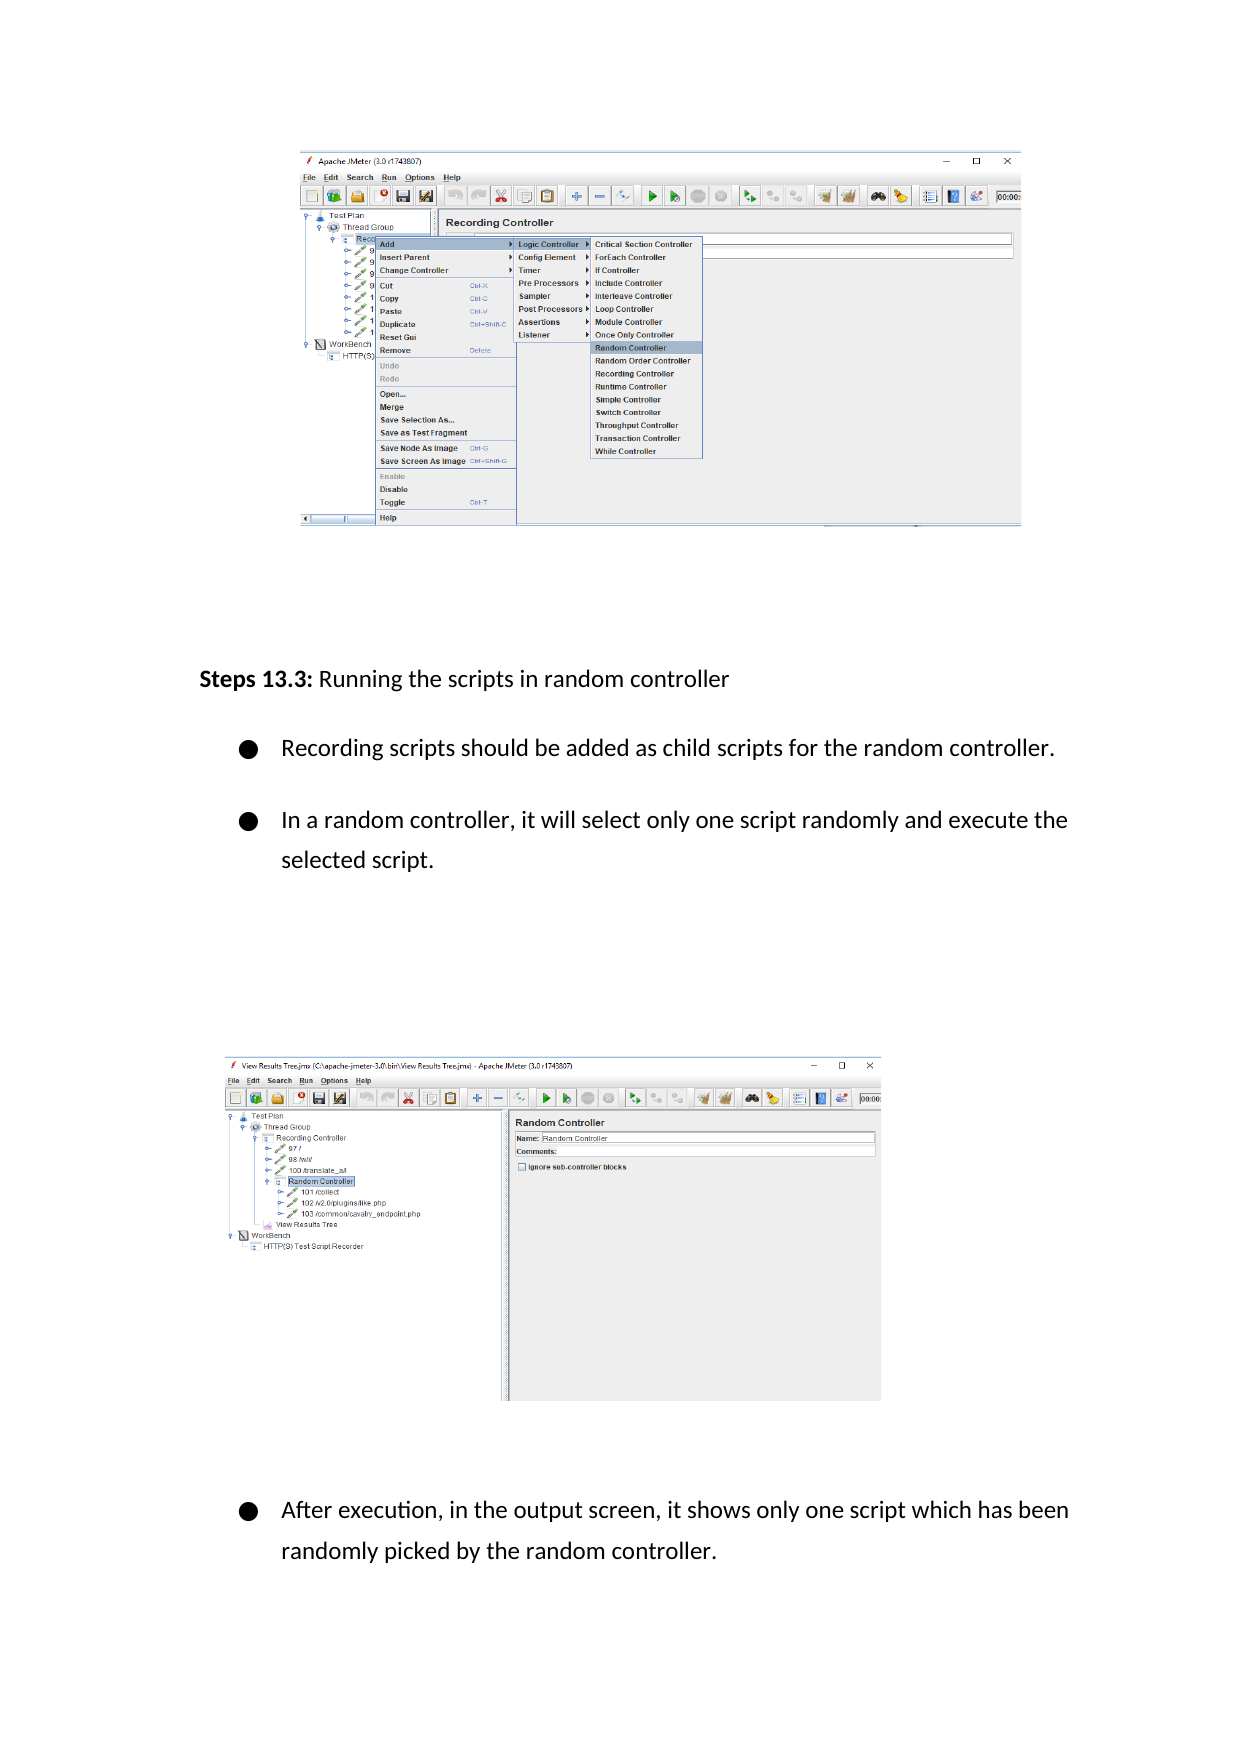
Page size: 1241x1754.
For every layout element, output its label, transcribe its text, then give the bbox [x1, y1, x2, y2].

picture [300, 150, 1022, 527]
picture [225, 1056, 882, 1401]
list In a random controller, it will select only one script randomly and execute the selected script. [237, 791, 1090, 875]
text Steps 13.3: Running the scripts in random controller [194, 663, 1090, 694]
list Recording scripts should be added as child scripts for the random controller. [237, 719, 1090, 770]
list After execution, in the output screen, it shows only one script which has been randomly picked by the random controller. [237, 1481, 1090, 1566]
